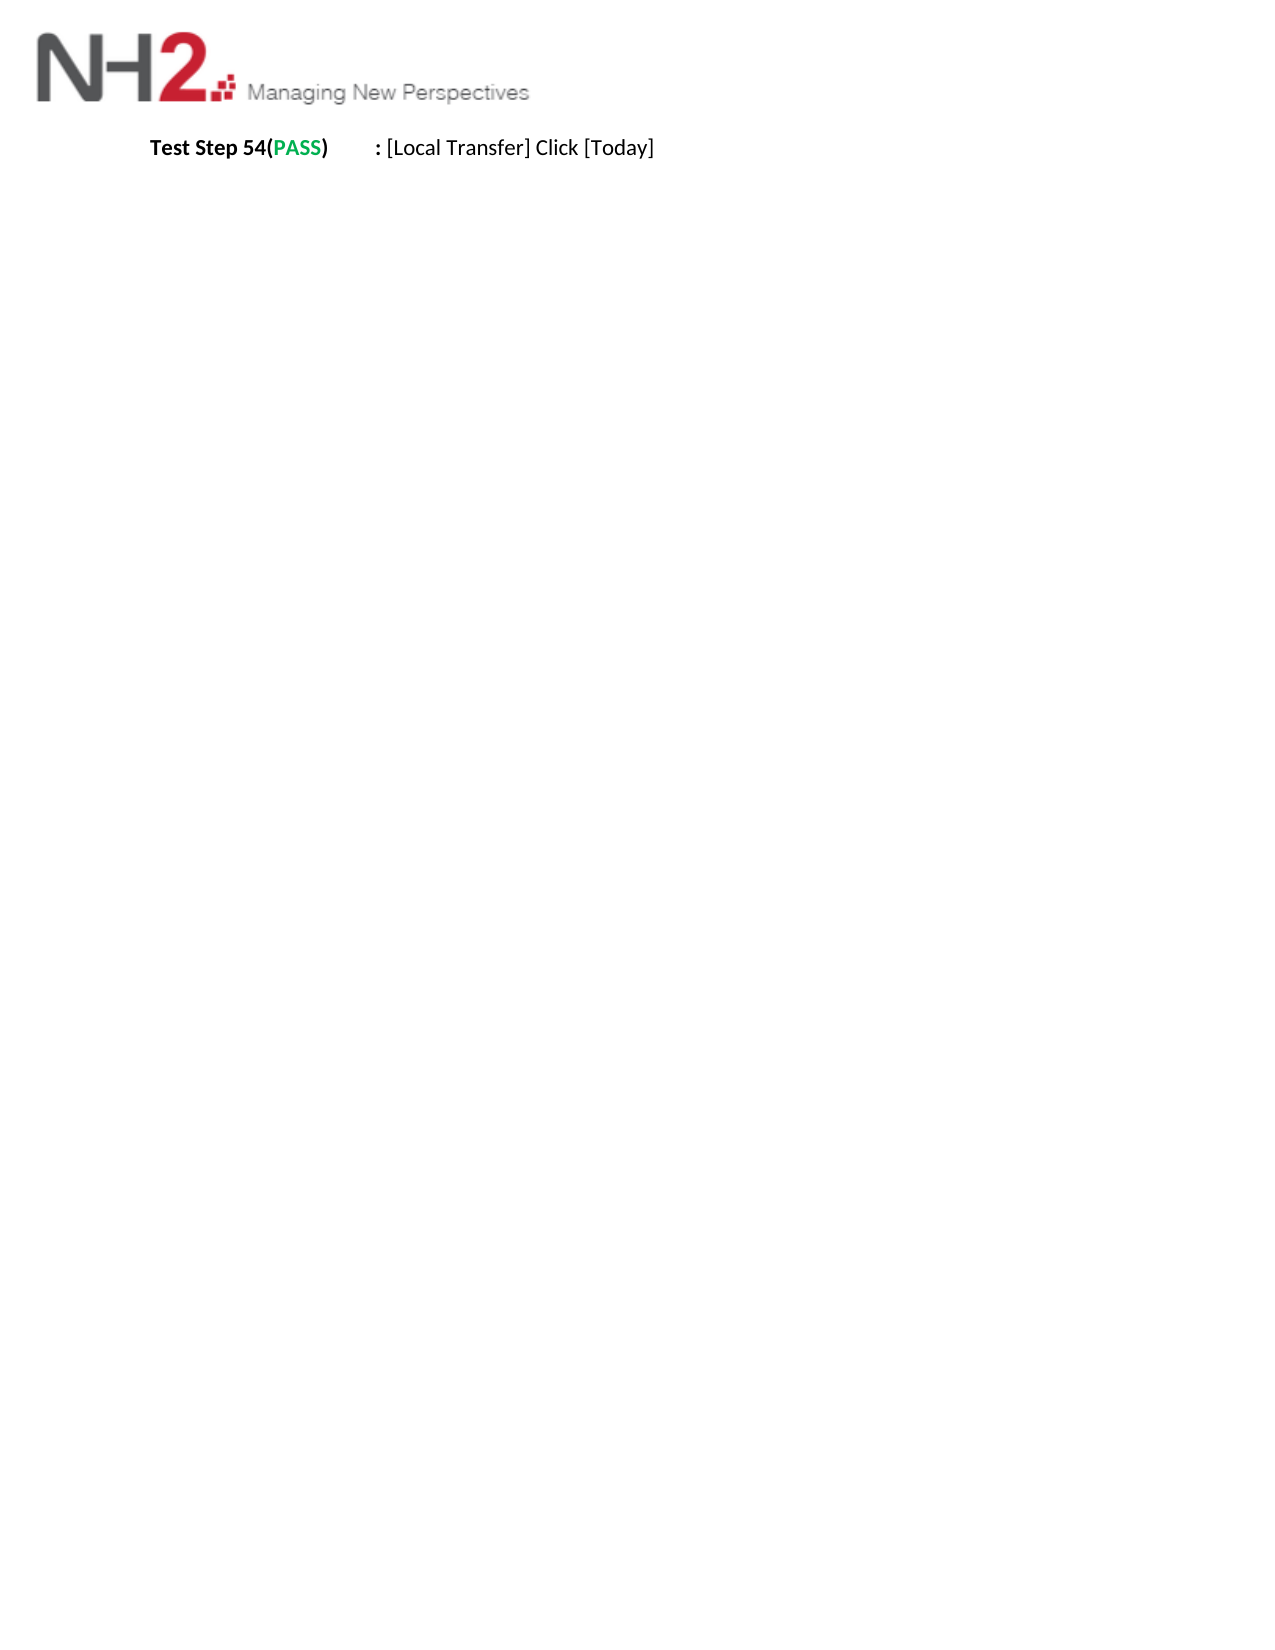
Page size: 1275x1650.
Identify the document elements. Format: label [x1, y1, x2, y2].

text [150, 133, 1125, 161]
picture [26, 23, 540, 111]
